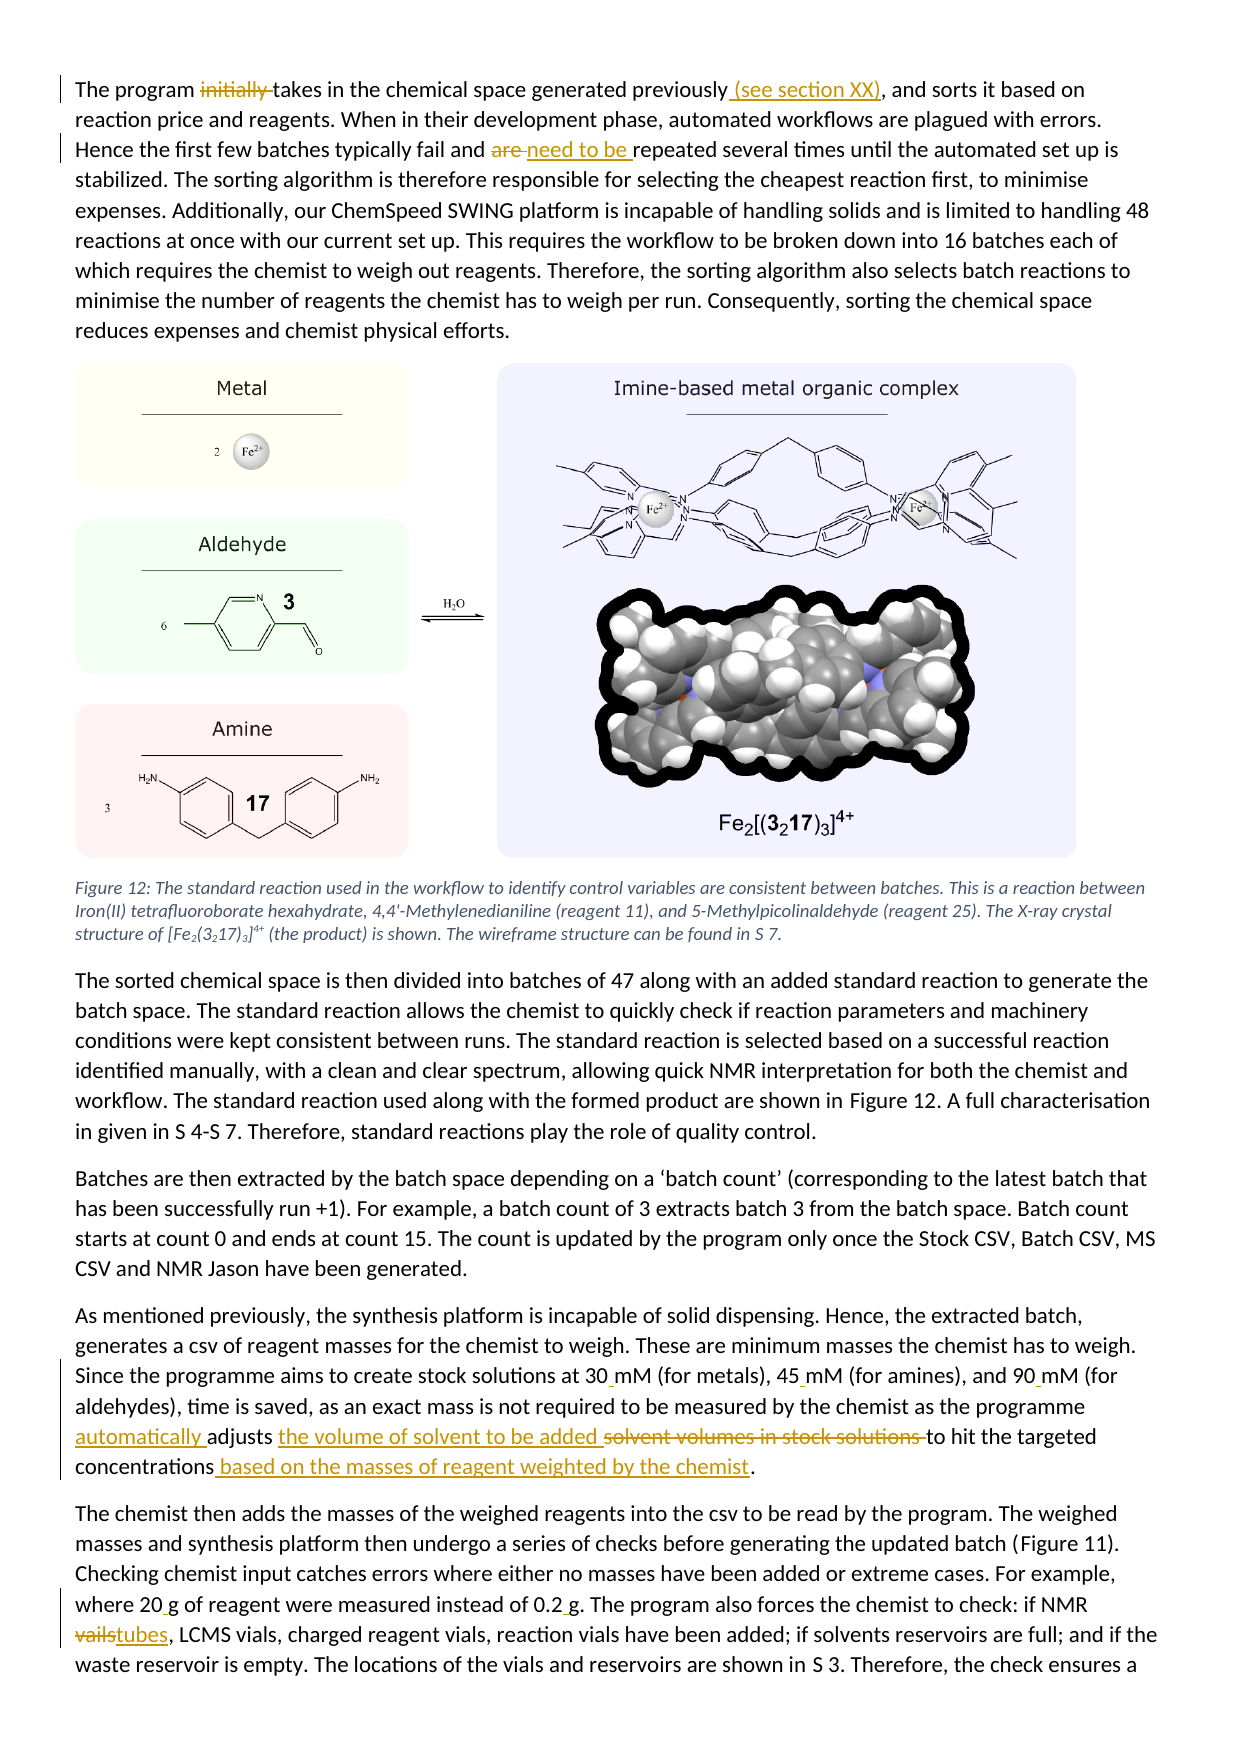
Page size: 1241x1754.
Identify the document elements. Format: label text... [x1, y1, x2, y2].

text Batches are then extracted by the batch space depending on a ‘batch count’ (corresponding to the latest batch that has been successfully run +1). For example, a batch count of 3 extracts batch 3 from the batch space. Batch count starts at count 0 and ends at count 15. The count is updated by the program only once the Stock CSV, Batch CSV, MS CSV and NMR Jason have been generated. [75, 1164, 1165, 1282]
text The sorted chemical space is then divided into batches of 47 along with an added standard reaction to generate the batch space. The standard reaction allows the chemist to quickly check if reaction parameters and machinery conditions were kept consistent between runs. The standard reaction is selected based on a successful reaction identified manually, with a clean and clear spectrum, allowing quick NMR interpretation for both the chemist and workflow. The standard reaction used along with the formed product are shown in Figure 12. A full characterisation in given in S 4-S 7. Therefore, standard reactions play the role of quality control. [75, 966, 1165, 1145]
text Figure 12: The standard reaction used in the workflow to identify control variables are consistent between batches. This is a reaction between Iron(II) tetrafluoroborate hexahydrate, 4,4'-Methylenedianiline (reagent 11), and 5-Methylpicolinaldehyde (reagent 25). The X-ray crystal structure of [Fe2(3217)3]4+ (the product) is shown. The wireframe structure can be found in S 7. [75, 876, 1165, 945]
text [75, 1499, 1165, 1678]
picture [75, 363, 1077, 858]
text As mentioned previously, the synthesis platform is incapable of solid dispensing. Hence, the extracted batch, generates a csv of reagent masses for the chemist to weigh. These are minimum masses the chemist has to weigh. Since the programme aims to create stock solutions at 30mM (for metals), 45mM (for amines), and 90mM (for aldehydes), time is saved, as an exact mass is not required to be measured by the chemist as the programme adjusts to hit the targeted concentrations. [75, 1301, 1165, 1480]
text The program takes in the chemical space generated previously, and sorts it based on reaction price and reagents. When in their development phase, automated workflows are plagued with errors. Hence the first few batches typically fail and repeated several times until the automated set up is stabilized. The sorting algorithm is therefore responsible for selecting the cheapest reaction first, to minimise expenses. Additionally, our ChemSpeed SWING platform is incapable of handling solids and is limited to handling 48 reactions at once with our current set up. This requires the workflow to be broken down into 16 batches each of which requires the chemist to weigh out reagents. Therefore, the sorting algorithm also selects batch reactions to minimise the number of reagents the chemist has to weigh per run. Consequently, sorting the chemical space reduces expenses and chemist physical efforts. [75, 75, 1165, 345]
